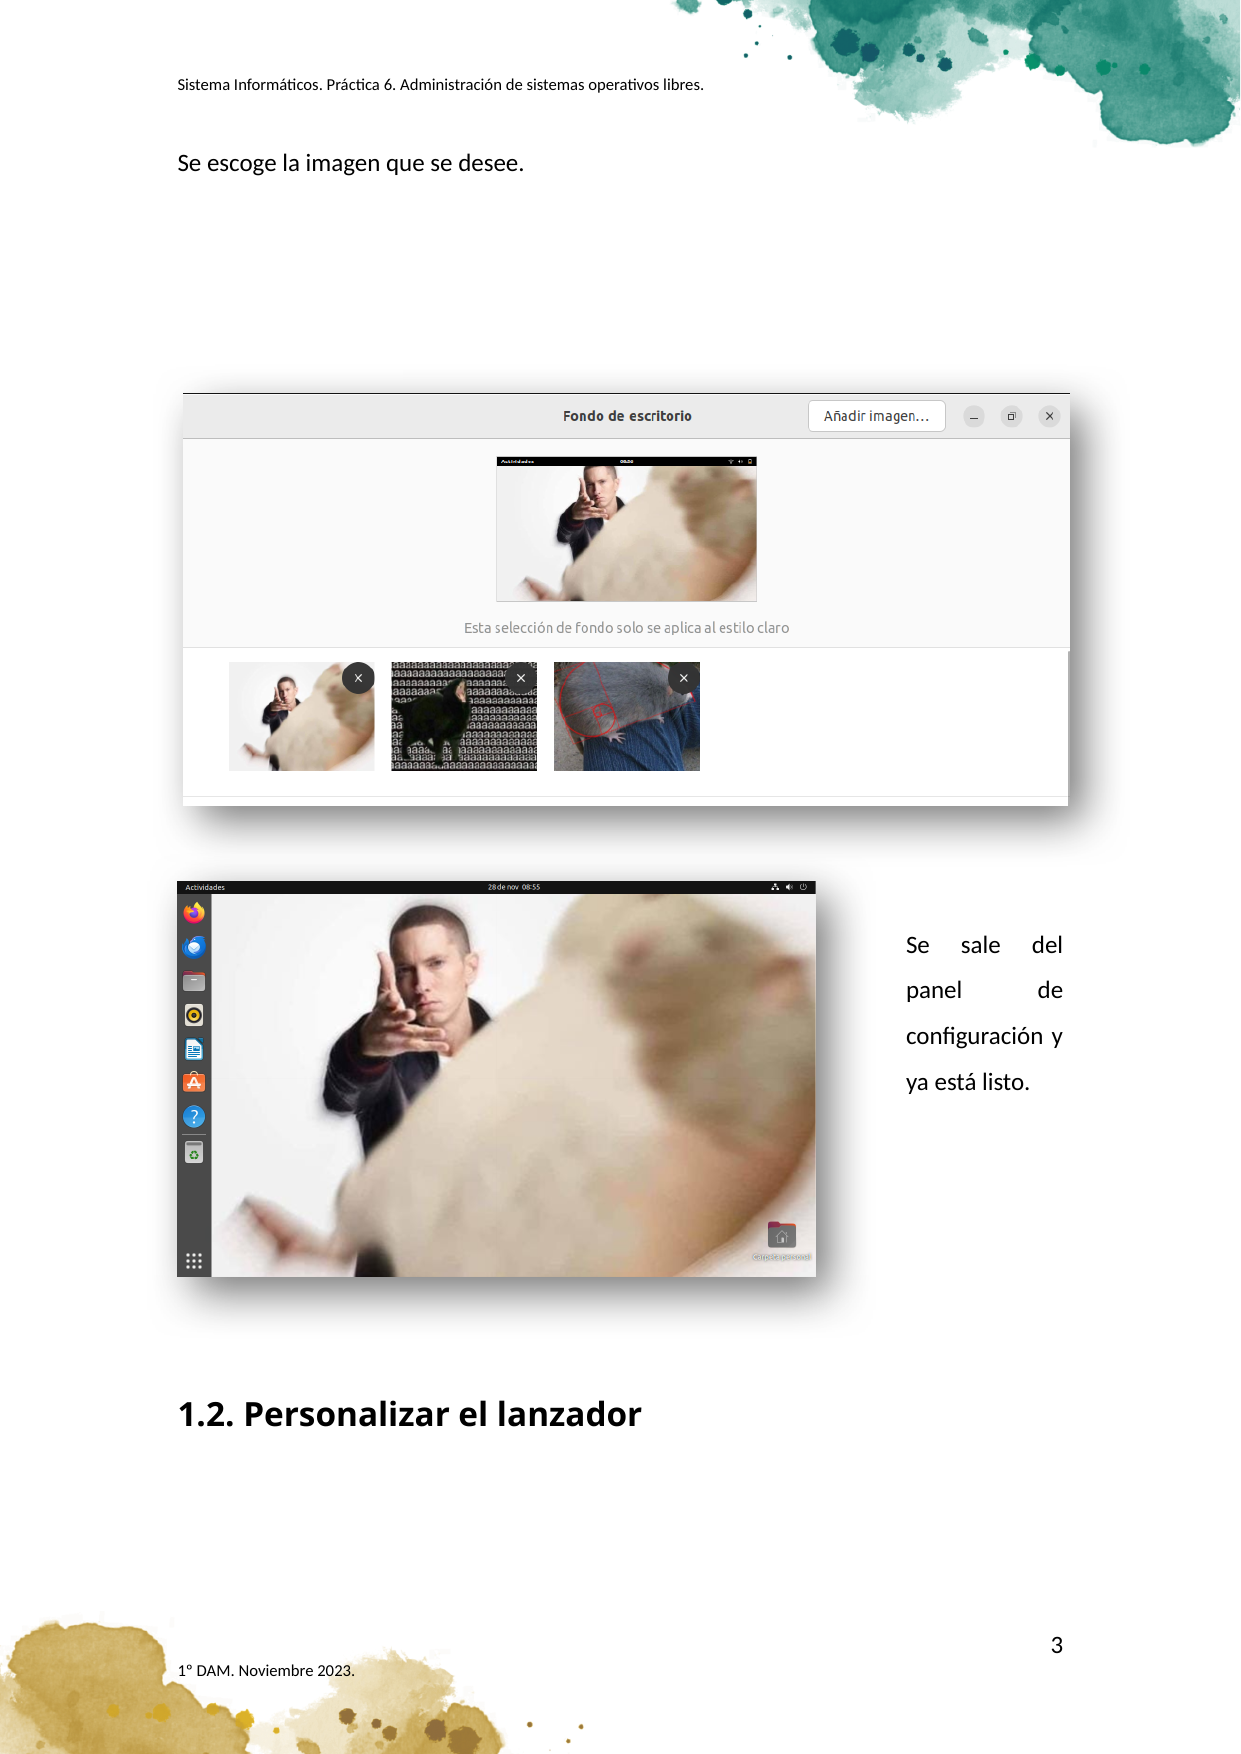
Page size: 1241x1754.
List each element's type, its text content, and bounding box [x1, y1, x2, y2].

picture [0, 881, 1139, 1754]
subtitle 1.2. Personalizar el lanzador [177, 1391, 1063, 1437]
picture [403, 0, 1241, 380]
text Se escoge la imagen que se desee. [177, 148, 1063, 178]
picture [183, 393, 1070, 806]
text Se sale del panel de configuración y ya está listo. [863, 929, 1063, 1096]
